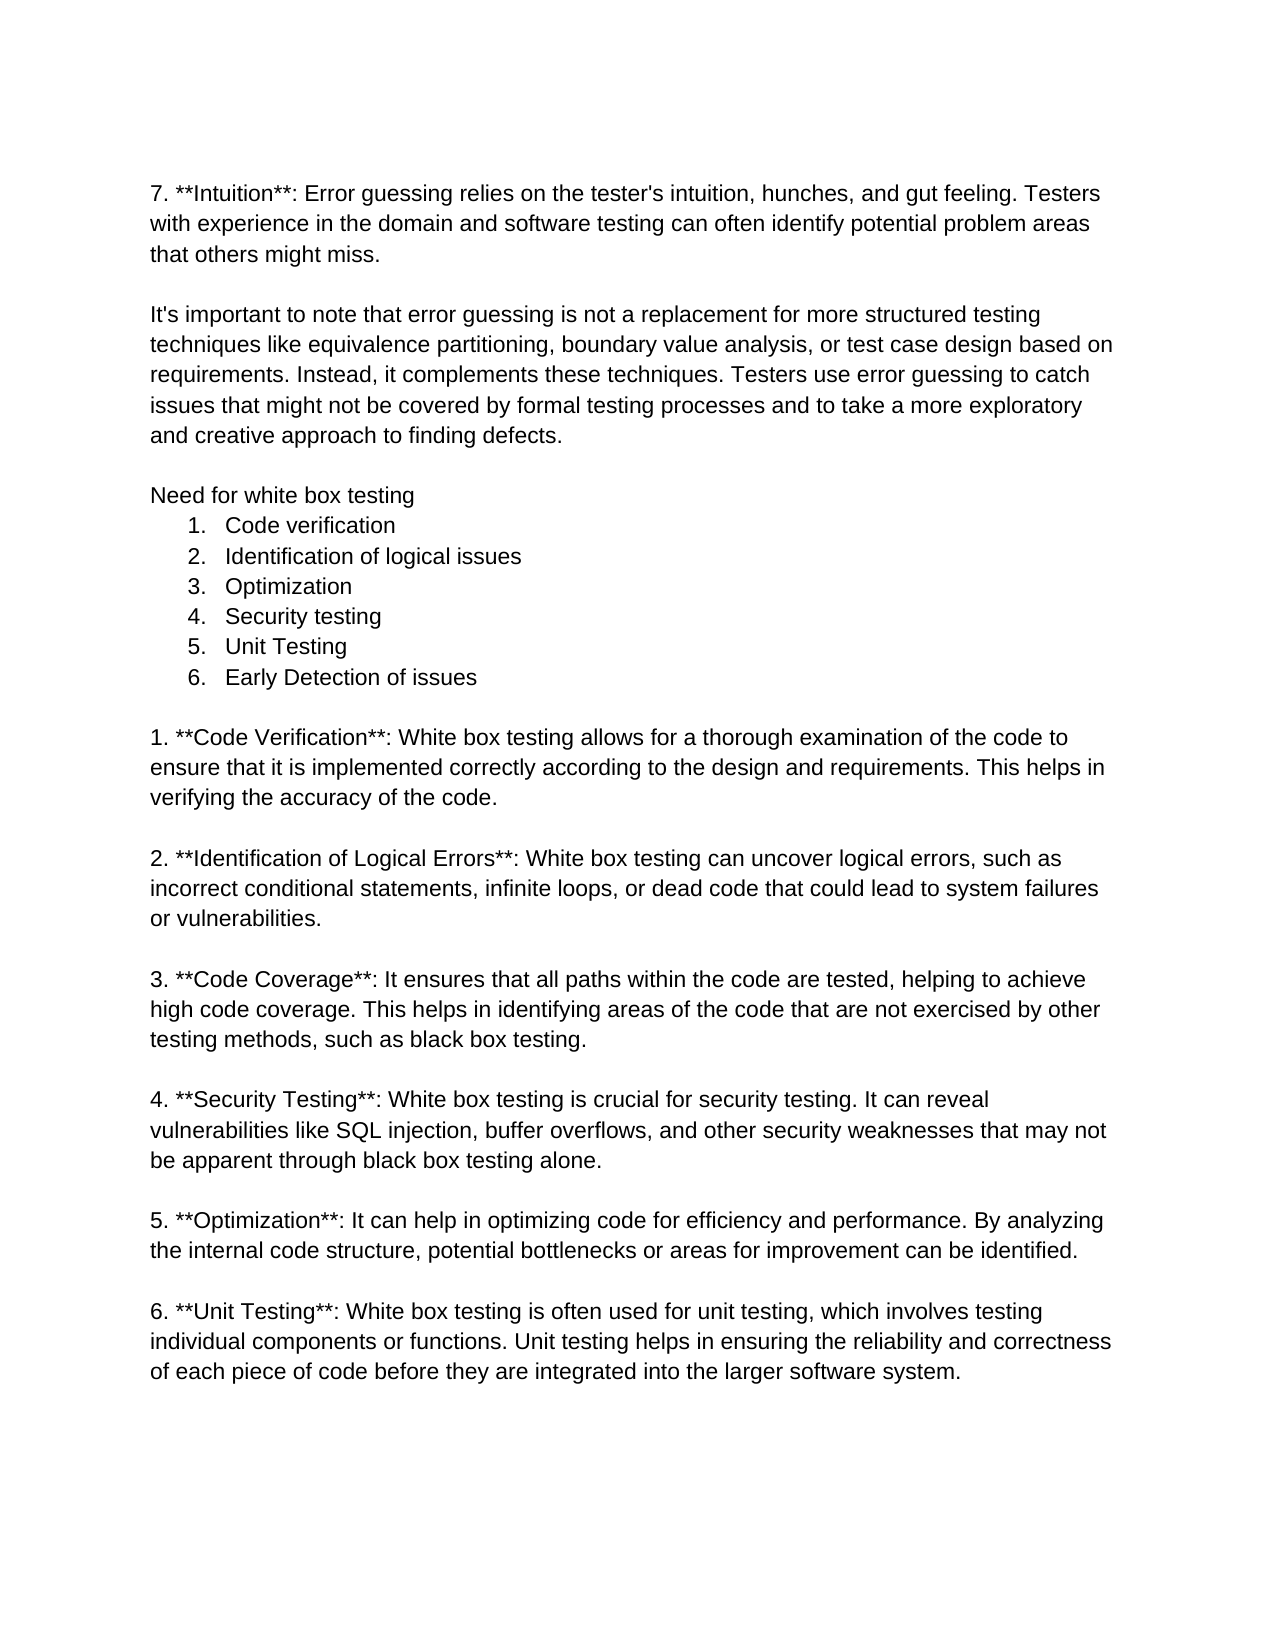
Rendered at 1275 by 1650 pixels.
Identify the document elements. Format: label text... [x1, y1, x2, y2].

text Need for white box testing [150, 482, 1125, 509]
text 5. **Optimization**: It can help in optimizing code for efficiency and performance. By analyzing the internal code structure, potential bottlenecks or areas for improvement can be identified. [150, 1207, 1125, 1264]
list Unit Testing [187, 633, 1125, 660]
list Identification of logical issues [187, 543, 1125, 569]
list Code verification [187, 512, 1125, 539]
list Security testing [187, 603, 1125, 629]
text 7. **Intuition**: Error guessing relies on the tester's intuition, hunches, and gut feeling. Testers with experience in the domain and software testing can often identify potential problem areas that others might miss. [150, 180, 1125, 267]
list Optimization [187, 573, 1125, 599]
text 2. **Identification of Logical Errors**: White box testing can uncover logical errors, such as incorrect conditional statements, infinite loops, or dead code that could lead to system failures or vulnerabilities. [150, 845, 1125, 932]
list Early Detection of issues [187, 663, 1125, 690]
text 6. **Unit Testing**: White box testing is often used for unit testing, which involves testing individual components or functions. Unit testing helps in ensuring the reliability and correctness of each piece of code before they are integrated into the larger software system. [150, 1298, 1125, 1385]
text 3. **Code Coverage**: It ensures that all paths within the code are tested, helping to achieve high code coverage. This helps in identifying areas of the code that are not exercised by other testing methods, such as black box testing. [150, 966, 1125, 1052]
text 1. **Code Verification**: White box testing allows for a thorough examination of the code to ensure that it is implemented correctly according to the design and requirements. This helps in verifying the accuracy of the code. [150, 724, 1125, 811]
text 4. **Security Testing**: White box testing is crucial for security testing. It can reveal vulnerabilities like SQL injection, buffer overflows, and other security weaknesses that may not be apparent through black box testing alone. [150, 1086, 1125, 1173]
text It's important to note that error guessing is not a replacement for more structured testing techniques like equivalence partitioning, boundary value analysis, or test case design based on requirements. Instead, it complements these techniques. Testers use error guessing to catch issues that might not be covered by formal testing processes and to take a more exploratory and creative approach to finding defects. [150, 301, 1125, 448]
